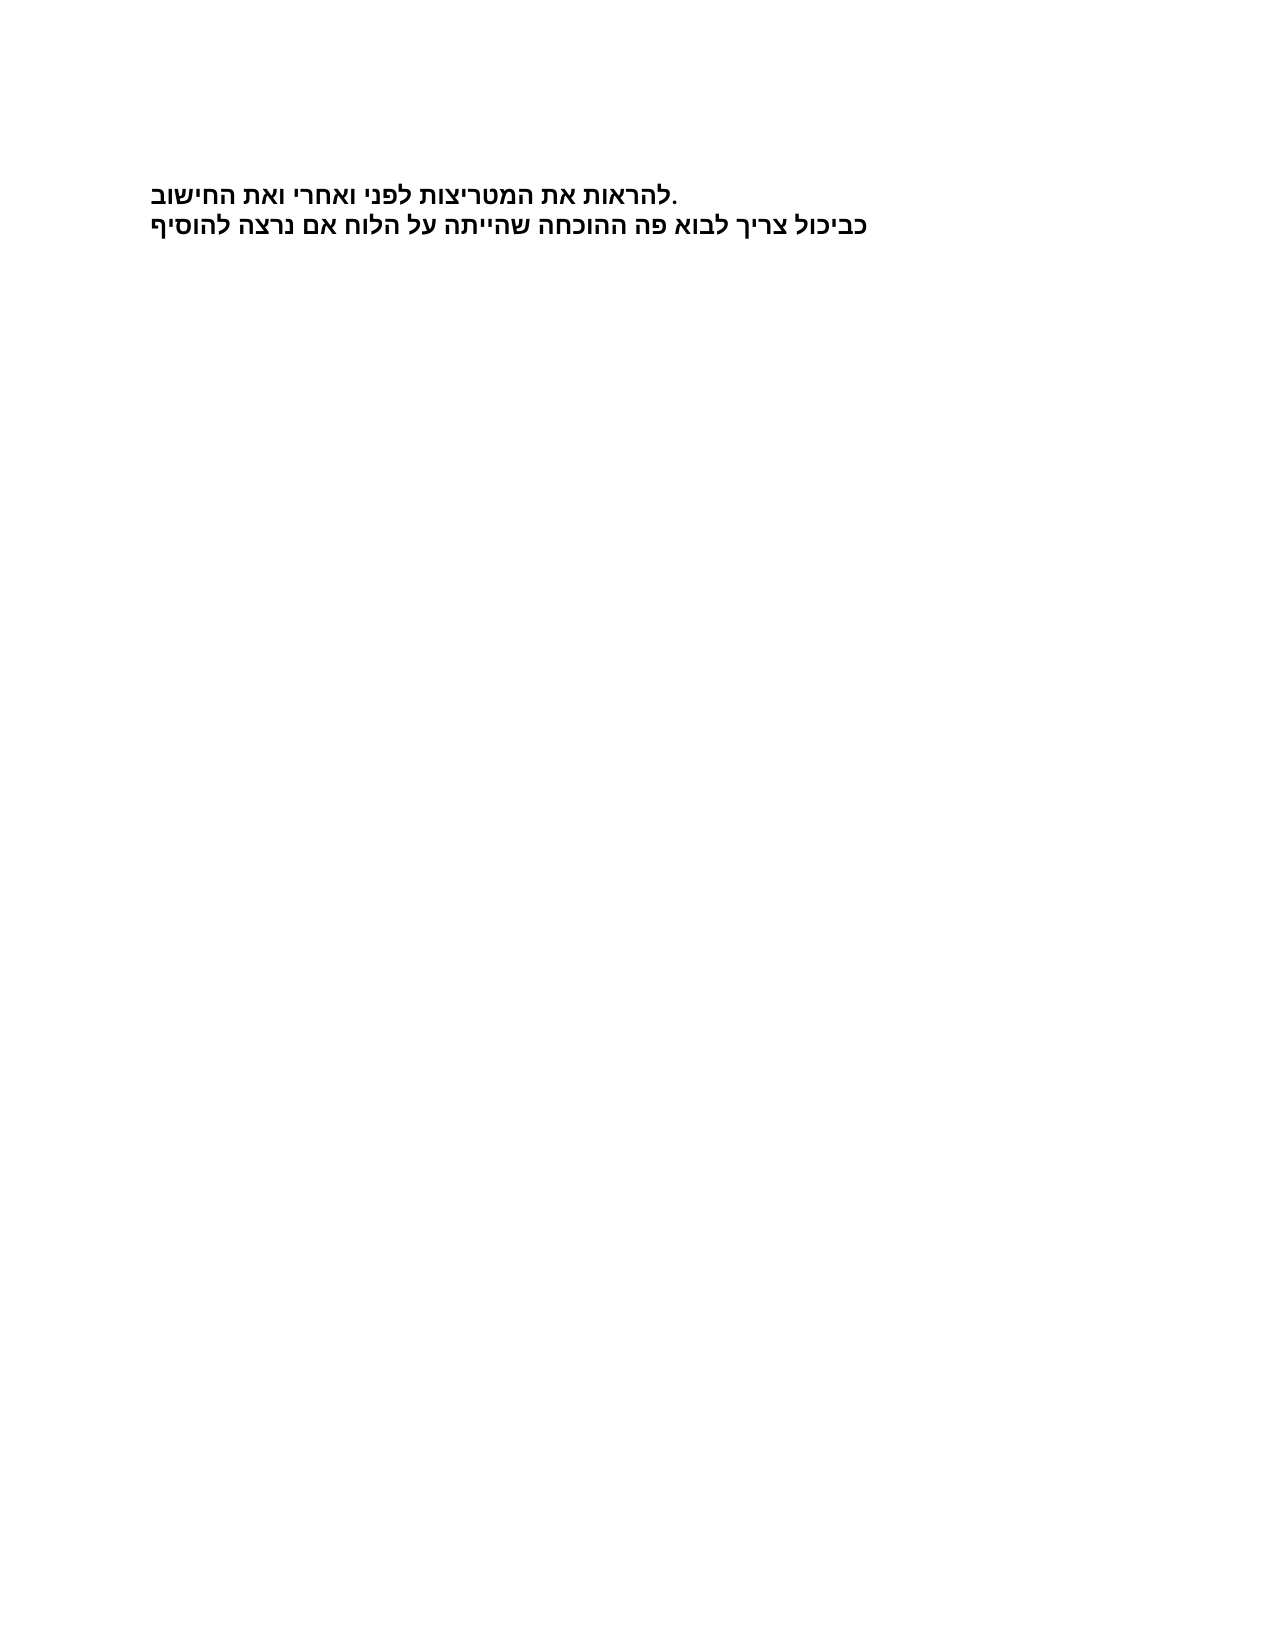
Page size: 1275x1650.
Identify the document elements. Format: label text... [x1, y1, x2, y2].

text להראות את המטריצות לפני ואחרי ואת החישוב. כביכול צריך לבוא פה ההוכחה שהייתה על הלוח אם נרצה להוסיף [150, 150, 1125, 240]
